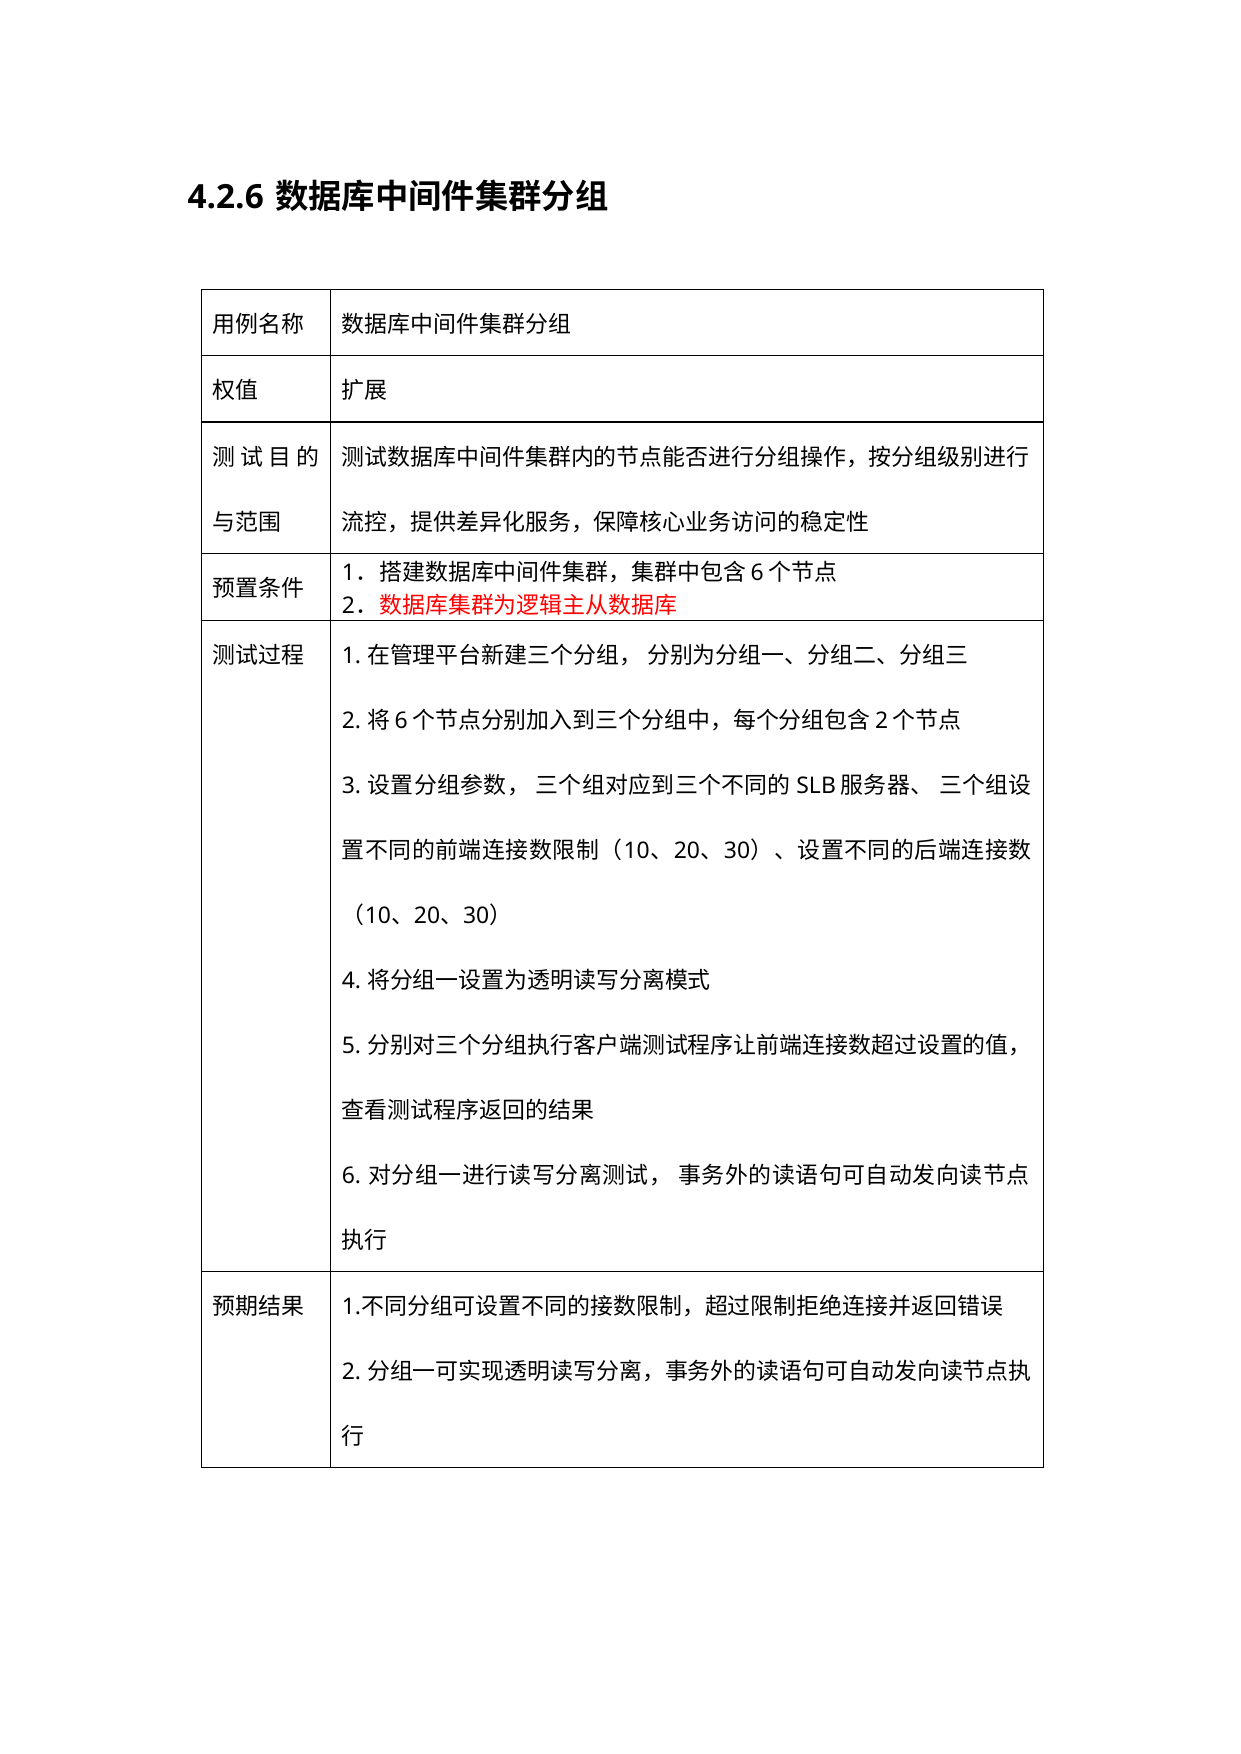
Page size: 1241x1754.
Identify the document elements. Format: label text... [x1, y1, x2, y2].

table_cell 扩展 [331, 356, 1043, 421]
table_cell 权值 [202, 356, 330, 421]
subtitle 数据库中间件集群分组 [187, 162, 1053, 227]
table_cell 搭建数据库中间件集群，集群中包含6个节点 数据库集群为逻辑主从数据库 [331, 554, 1043, 620]
table_header 数据库中间件集群分组 [331, 290, 1043, 355]
table_cell 预期结果 [202, 1272, 330, 1467]
table_cell 1. 在管理平台新建三个分组， 分别为分组一、分组二、分组三 2. 将6个节点分别加入到三个分组中，每个分组包含2个节点 3. 设置分组参数， 三个组对应到三个不同的SLB服务器、 三个组设置不同的前端连接数限制（10、20、30）、设置不同的后端连接数（10、20、30） 4. 将分组一设置为透明读写分离模式 5. 分别对三个分组执行客户端测试程序让前端连接数超过设置的值，查看测试程序返回的结果 6. 对分组一进行读写分离测试， 事务外的读语句可自动发向读节点执行 [331, 621, 1043, 1271]
table_cell 测试过程 [202, 621, 330, 1271]
table_header 用例名称 [202, 290, 330, 355]
table_cell 预置条件 [202, 554, 330, 620]
table_cell 测试数据库中间件集群内的节点能否进行分组操作，按分组级别进行流控，提供差异化服务，保障核心业务访问的稳定性 [331, 423, 1043, 552]
table_cell 测试目的与范围 [202, 423, 330, 552]
table_cell 1.不同分组可设置不同的接数限制，超过限制拒绝连接并返回错误 2. 分组一可实现透明读写分离，事务外的读语句可自动发向读节点执行 [331, 1272, 1043, 1467]
